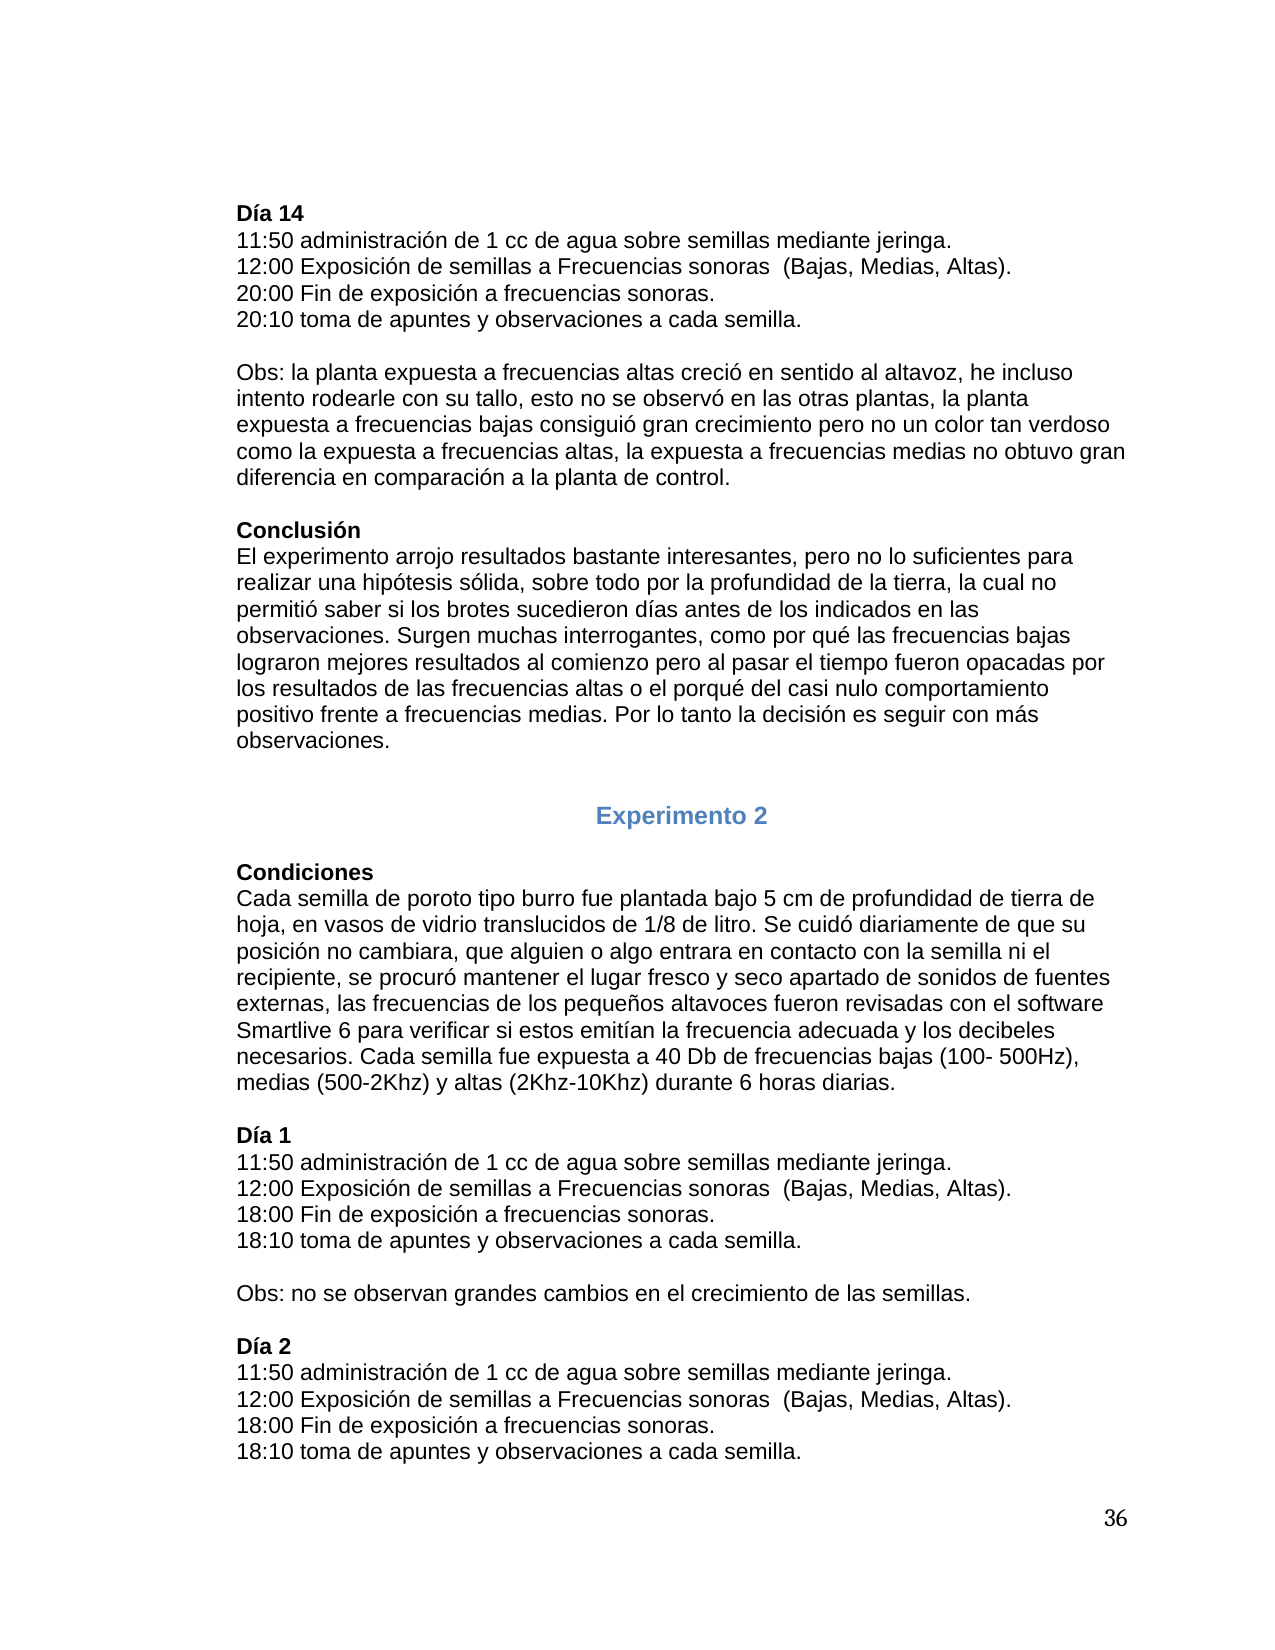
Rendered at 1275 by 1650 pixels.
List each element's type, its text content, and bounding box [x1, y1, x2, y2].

text Día 2 [236, 1333, 1127, 1359]
text Obs: no se observan grandes cambios en el crecimiento de las semillas. [236, 1280, 1127, 1307]
text Obs: la planta expuesta a frecuencias altas creció en sentido al altavoz, he incluso intento rodearle con su tallo, esto no se observó en las otras plantas, la planta expuesta a frecuencias bajas consiguió gran crecimiento pero no un color tan verdoso como la expuesta a frecuencias altas, la expuesta a frecuencias medias no obtuvo gran diferencia en comparación a la planta de control. [236, 358, 1127, 490]
text 18:10 toma de apuntes y observaciones a cada semilla. [236, 1227, 1127, 1254]
text 12:00 Exposición de semillas a Frecuencias sonoras (Bajas, Medias, Altas). [236, 1175, 1127, 1201]
text Día 1 [236, 1122, 1127, 1148]
text 18:10 toma de apuntes y observaciones a cada semilla. [236, 1438, 1127, 1465]
text 12:00 Exposición de semillas a Frecuencias sonoras (Bajas, Medias, Altas). [236, 1386, 1127, 1412]
text Cada semilla de poroto tipo burro fue plantada bajo 5 cm de profundidad de tierra de hoja, en vasos de vidrio translucidos de 1/8 de litro. Se cuidó diariamente de que su posición no cambiara, que alguien o algo entrara en contacto con la semilla ni el recipiente, se procuró mantener el lugar fresco y seco apartado de sonidos de fuentes externas, las frecuencias de los pequeños altavoces fueron revisadas con el software Smartlive 6 para verificar si estos emitían la frecuencia adecuada y los decibeles necesarios. Cada semilla fue expuesta a 40 Db de frecuencias bajas (100- 500Hz), medias (500-2Khz) y altas (2Khz-10Khz) durante 6 horas diarias. [236, 885, 1127, 1096]
text 20:10 toma de apuntes y observaciones a cada semilla. [236, 306, 1127, 332]
text El experimento arrojo resultados bastante interesantes, pero no lo suficientes para realizar una hipótesis sólida, sobre todo por la profundidad de la tierra, la cual no permitió saber si los brotes sucedieron días antes de los indicados en las observaciones. Surgen muchas interrogantes, como por qué las frecuencias bajas lograron mejores resultados al comienzo pero al pasar el tiempo fueron opacadas por los resultados de las frecuencias altas o el porqué del casi nulo comportamiento positivo frente a frecuencias medias. Por lo tanto la decisión es seguir con más observaciones. [236, 543, 1127, 754]
text Condiciones [236, 858, 1127, 885]
text 11:50 administración de 1 cc de agua sobre semillas mediante jeringa. [236, 1359, 1127, 1386]
subtitle Experimento 2 [236, 801, 1127, 830]
text 11:50 administración de 1 cc de agua sobre semillas mediante jeringa. [236, 1148, 1127, 1175]
text Conclusión [236, 517, 1127, 543]
text 18:00 Fin de exposición a frecuencias sonoras. [236, 1201, 1127, 1227]
text 18:00 Fin de exposición a frecuencias sonoras. [236, 1412, 1127, 1438]
text Día 14 [236, 200, 1127, 227]
text 20:00 Fin de exposición a frecuencias sonoras. [236, 279, 1127, 306]
text 11:50 administración de 1 cc de agua sobre semillas mediante jeringa. [236, 227, 1127, 253]
text 12:00 Exposición de semillas a Frecuencias sonoras (Bajas, Medias, Altas). [236, 253, 1127, 279]
